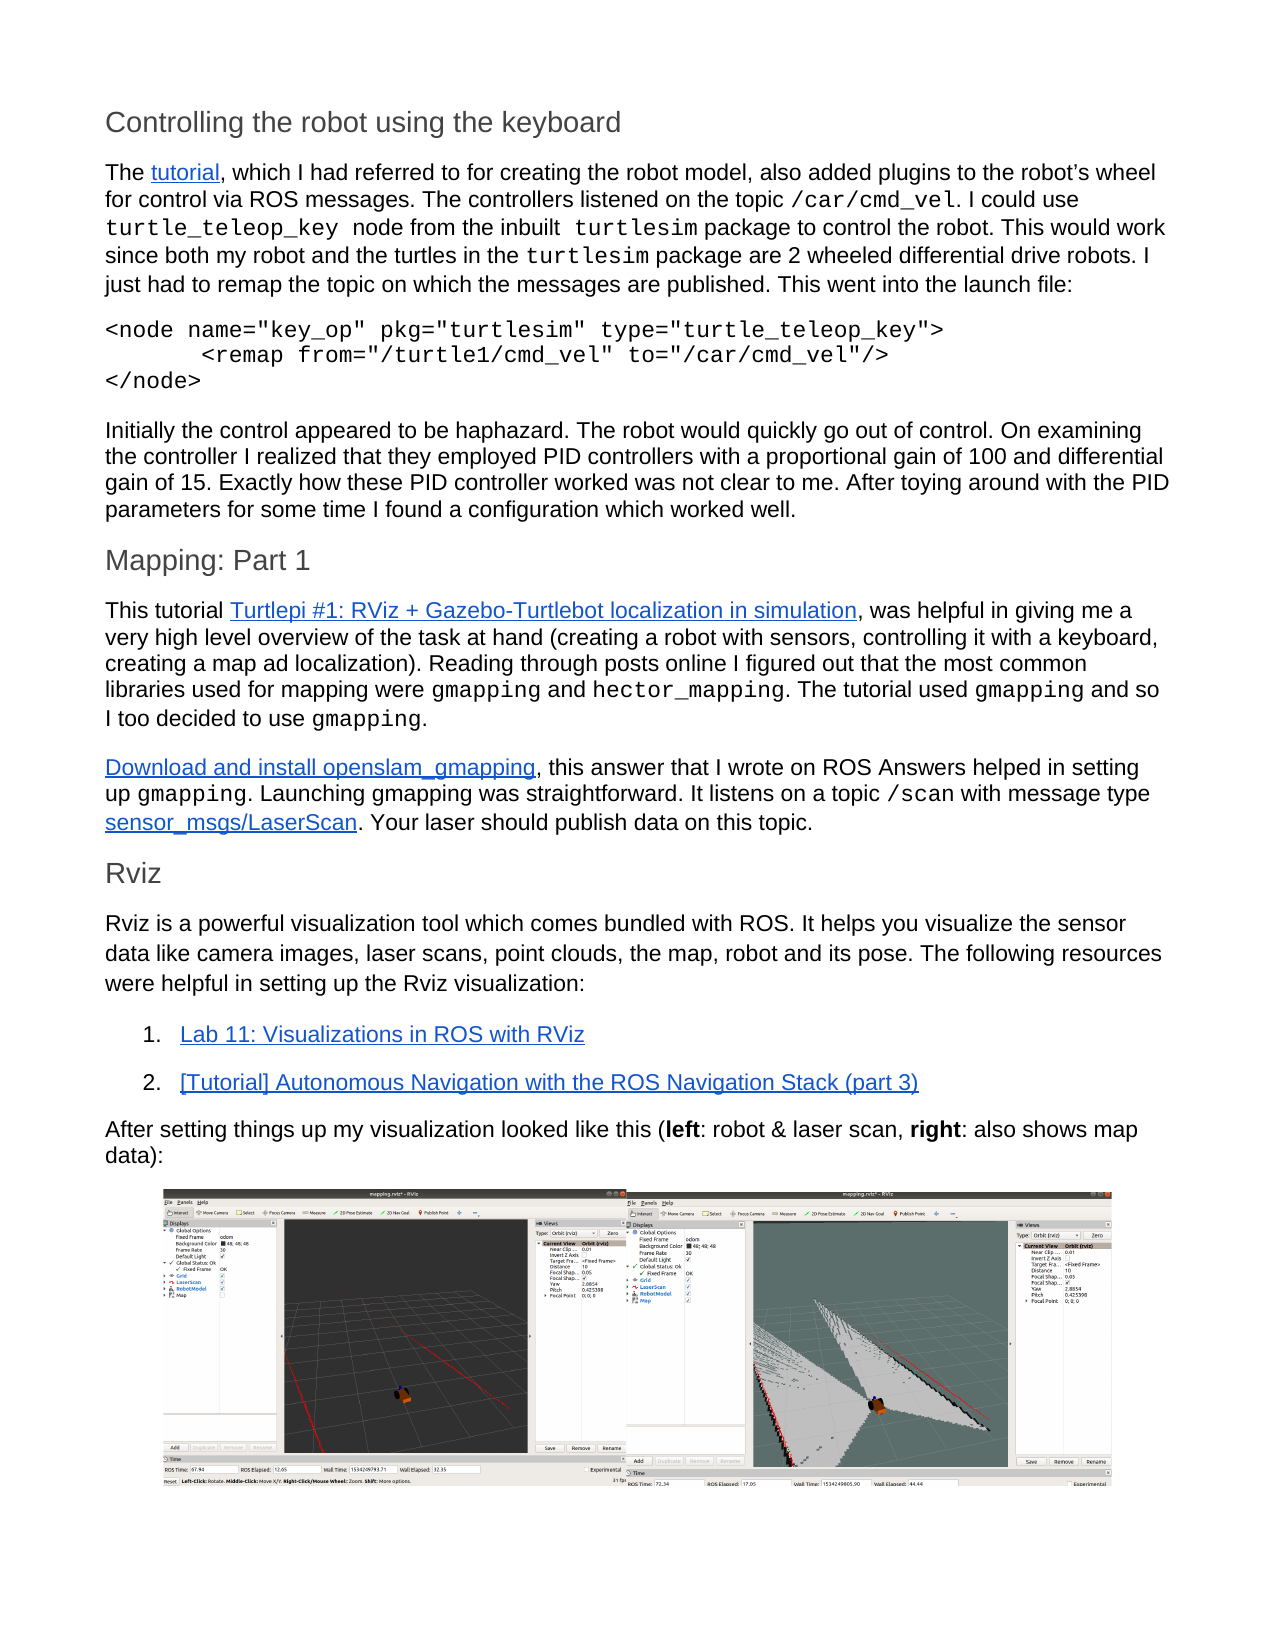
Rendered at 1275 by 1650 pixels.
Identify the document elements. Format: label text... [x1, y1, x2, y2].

text This tutorial Turtlepi #1: RViz + Gazebo-Turtlebot localization in simulation, was helpful in giving me a very high level overview of the task at hand (creating a robot with sensors, controlling it with a keyboard, creating a map ad localization). Reading through posts online I figured out that the most common libraries used for mapping were gmapping and hector_mapping. The tutorial used gmapping and so I too decided to use gmapping. [105, 597, 1170, 733]
text The tutorial, which I had referred to for creating the robot model, also added plugins to the robot’s wheel for control via ROS messages. The controllers listened on the topic /car/cmd_vel. I could use turtle_teleop_key node from the inbuilt turtlesim package to control the robot. This would work since both my robot and the turtles in the turtlesim package are 2 wheeled differential drive robots. I just had to remap the topic on which the messages are published. This went into the launch file: [105, 159, 1170, 297]
text <node name="key_op" pkg="turtlesim" type="turtle_teleop_key"> [105, 318, 1170, 344]
text Initially the control appeared to be haphazard. The robot would quickly go out of control. On examining the controller I realized that they employed PID controllers with a proportional gain of 100 and differential gain of 15. Exactly how these PID controller worked was not clear to me. After toying around with the PID parameters for some time I found a configuration which worked well. [105, 417, 1170, 522]
text </node> [105, 370, 1170, 396]
list [Tutorial] Autonomous Navigation with the ROS Navigation Stack (part 3) [142, 1069, 1170, 1095]
text Download and install openslam_gmapping, this answer that I wrote on ROS Answers helped in setting up gmapping. Launching gmapping was straightforward. It listens on a topic /scan with message type sensor_msgs/LaserScan. Your laser should publish data on this topic. [105, 754, 1170, 835]
picture [163, 1189, 1112, 1486]
list Lab 11: Visualizations in ROS with RViz [142, 1021, 1170, 1048]
subtitle Mapping: Part 1 [105, 543, 1170, 576]
text After setting things up my visualization looked like this (left: robot & laser scan, right: also shows map data): [105, 1116, 1170, 1168]
subtitle Controlling the robot using the keyboard [105, 105, 1170, 138]
text Rviz is a powerful visualization tool which comes bundled with ROS. It helps you visualize the sensor data like camera images, laser scans, point clouds, the map, robot and its pose. The following resources were helpful in setting up the Rviz visualization: [105, 910, 1170, 997]
text <remap from="/turtle1/cmd_vel" to="/car/cmd_vel"/> [105, 344, 1170, 370]
subtitle Rviz [105, 856, 1170, 889]
